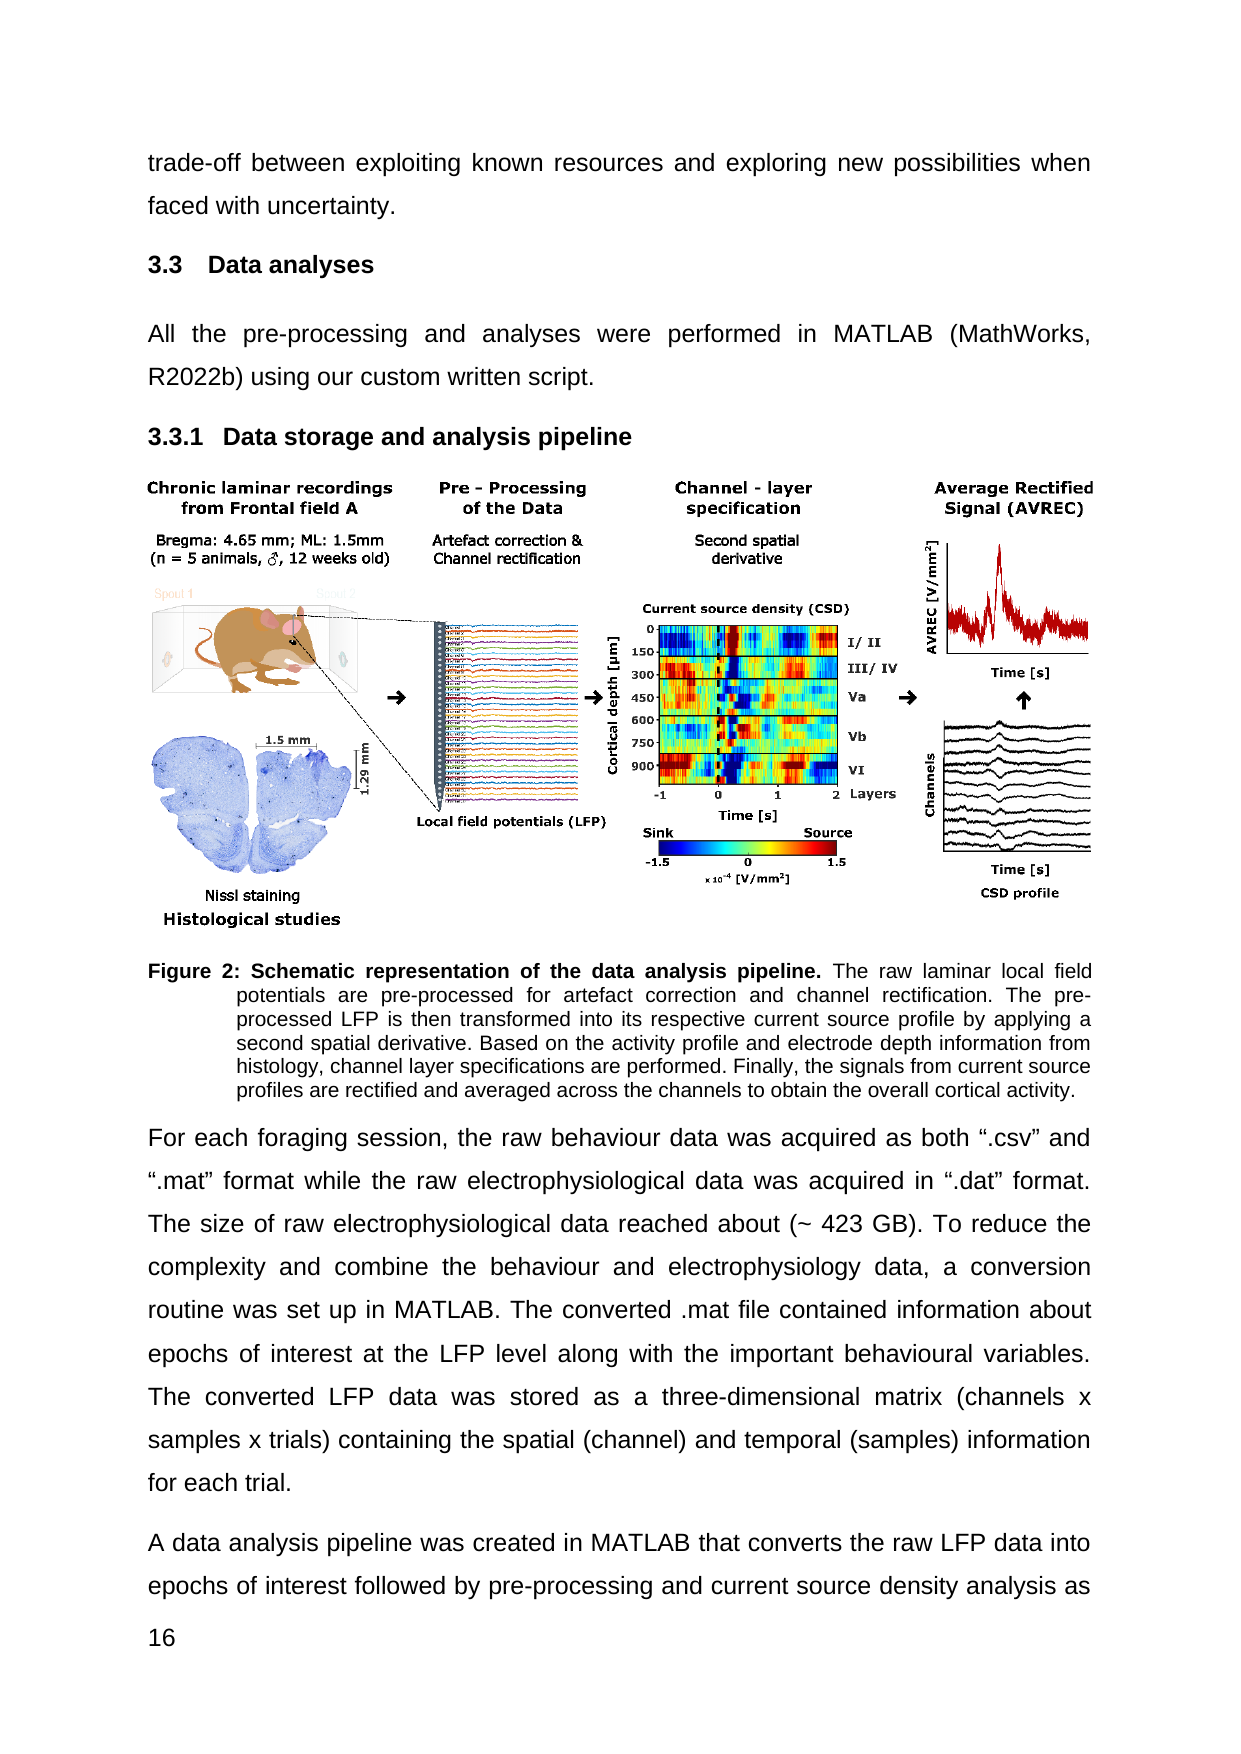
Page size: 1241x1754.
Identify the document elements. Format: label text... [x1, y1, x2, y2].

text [148, 148, 1093, 219]
subtitle Data storage and analysis pipeline [148, 422, 1093, 450]
subtitle Data analyses [148, 251, 1093, 279]
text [148, 1528, 1093, 1600]
picture [147, 481, 1093, 928]
text For each foraging session, the raw behaviour data was acquired as both “.csv” and “.mat” format while the raw electrophysiological data was acquired in “.dat” format. The size of raw electrophysiological data reached about (~ 423 GB). To reduce the complexity and combine the behaviour and electrophysiology data, a conversion routine was set up in MATLAB. The converted .mat file contained information about epochs of interest at the LFP level along with the important behavioural variables. The converted LFP data was stored as a three-dimensional matrix (channels x samples x trials) containing the spatial (channel) and temporal (samples) information for each trial. [148, 1123, 1093, 1497]
text Figure 2: Schematic representation of the data analysis pipeline. The raw laminar local field potentials are pre-processed for artefact correction and channel rectification. The pre-processed LFP is then transformed into its respective current source profile by applying a second spatial derivative. Based on the activity profile and electrode depth information from histology, channel layer specifications are performed. Finally, the signals from current source profiles are rectified and averaged across the channels to obtain the overall cortical activity. [148, 958, 1093, 1102]
text All the pre-processing and analyses were performed in MATLAB (MathWorks, R2022b) using our custom written script. [148, 319, 1093, 391]
